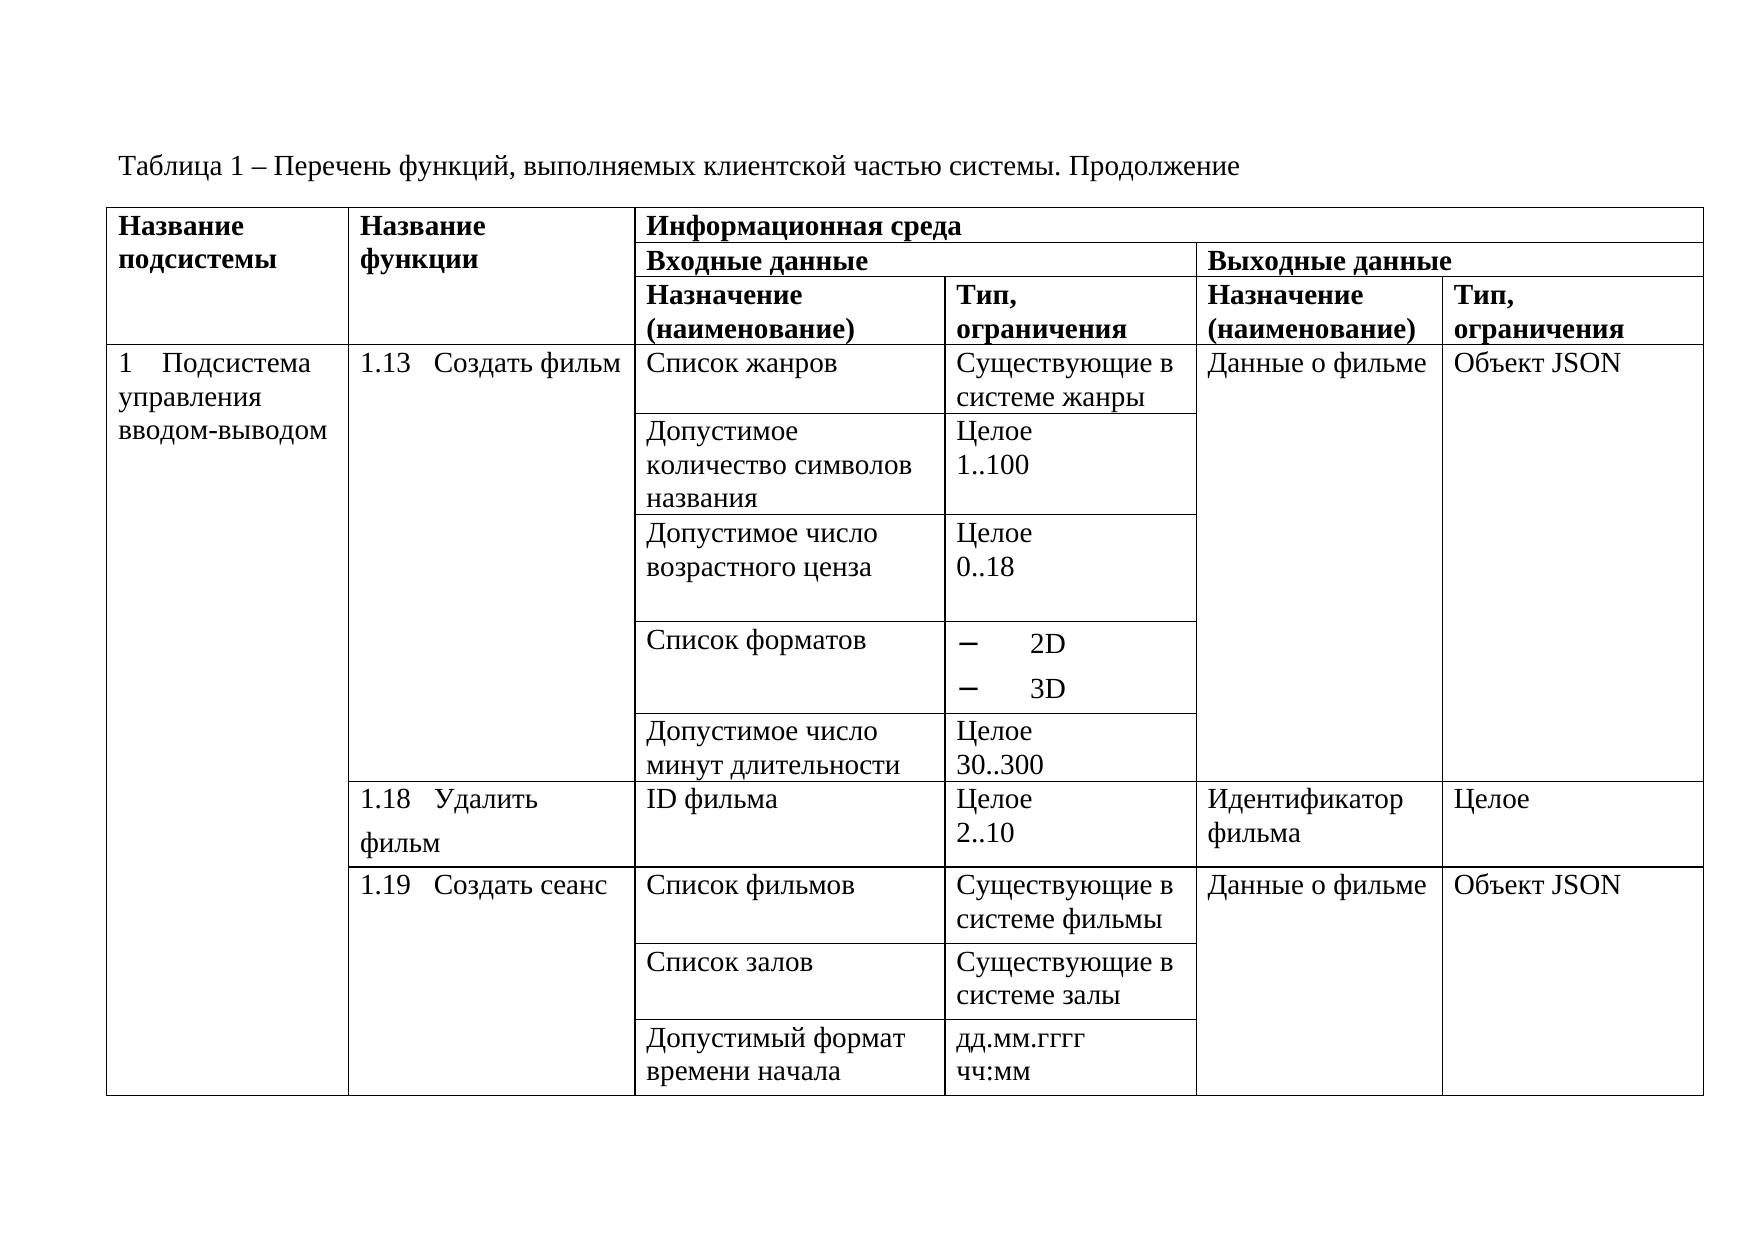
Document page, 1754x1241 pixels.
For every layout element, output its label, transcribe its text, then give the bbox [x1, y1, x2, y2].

table_cell Данные о фильме [1197, 345, 1442, 781]
table_cell Целое [1443, 782, 1703, 866]
table_cell дд.мм.гггг чч:мм [946, 1020, 1196, 1095]
table_cell Идентификатор фильма [1197, 782, 1442, 866]
table_cell ID фильма [636, 782, 944, 866]
table_cell Создать сеанс [349, 868, 634, 1095]
table_cell Назначение (наименование) [636, 277, 944, 344]
table_cell Удалить фильм [349, 782, 634, 866]
table_cell Существующие в системе фильмы [946, 868, 1196, 943]
table_cell Допустимое число возрастного ценза [636, 515, 944, 621]
table_cell Назначение (наименование) [1197, 277, 1442, 344]
table_cell 1 Подсистема управления вводом-выводом [107, 345, 348, 1095]
table_cell Целое 2..10 [946, 782, 1196, 866]
table_cell Входные данные [636, 243, 1196, 276]
table_header Информационная среда [636, 208, 1703, 242]
table_cell Тип, ограничения [1443, 277, 1703, 344]
table_cell Объект JSON [1443, 868, 1703, 1095]
table_cell Допустимый формат времени начала [636, 1020, 944, 1095]
table_cell Данные о фильме [1197, 868, 1442, 1095]
table_cell Допустимое число минут длительности [636, 714, 944, 781]
table_cell Целое 30..300 [946, 714, 1196, 781]
table_cell Целое 1..100 [946, 414, 1196, 514]
table_header Название функции [349, 208, 634, 344]
table_cell Существующие в системе жанры [946, 345, 1196, 412]
table_cell Тип, ограничения [946, 277, 1196, 344]
table_cell Допустимое количество символов названия [636, 414, 944, 514]
table_cell Выходные данные [1197, 243, 1703, 276]
table_cell Создать фильм [349, 345, 634, 781]
table_cell Список фильмов [636, 868, 944, 943]
table_cell Список залов [636, 944, 944, 1019]
table_cell Объект JSON [1443, 345, 1703, 781]
table_header Название подсистемы [107, 208, 348, 344]
table_cell Целое 0..18 [946, 515, 1196, 621]
table_cell Список форматов [636, 622, 944, 712]
table_cell 2D 3D [946, 622, 1196, 712]
table_cell Существующие в системе залы [946, 944, 1196, 1019]
text Таблица 1 – Перечень функций, выполняемых клиентской частью системы. Продолжение [118, 148, 1636, 181]
table_cell Список жанров [636, 345, 944, 412]
